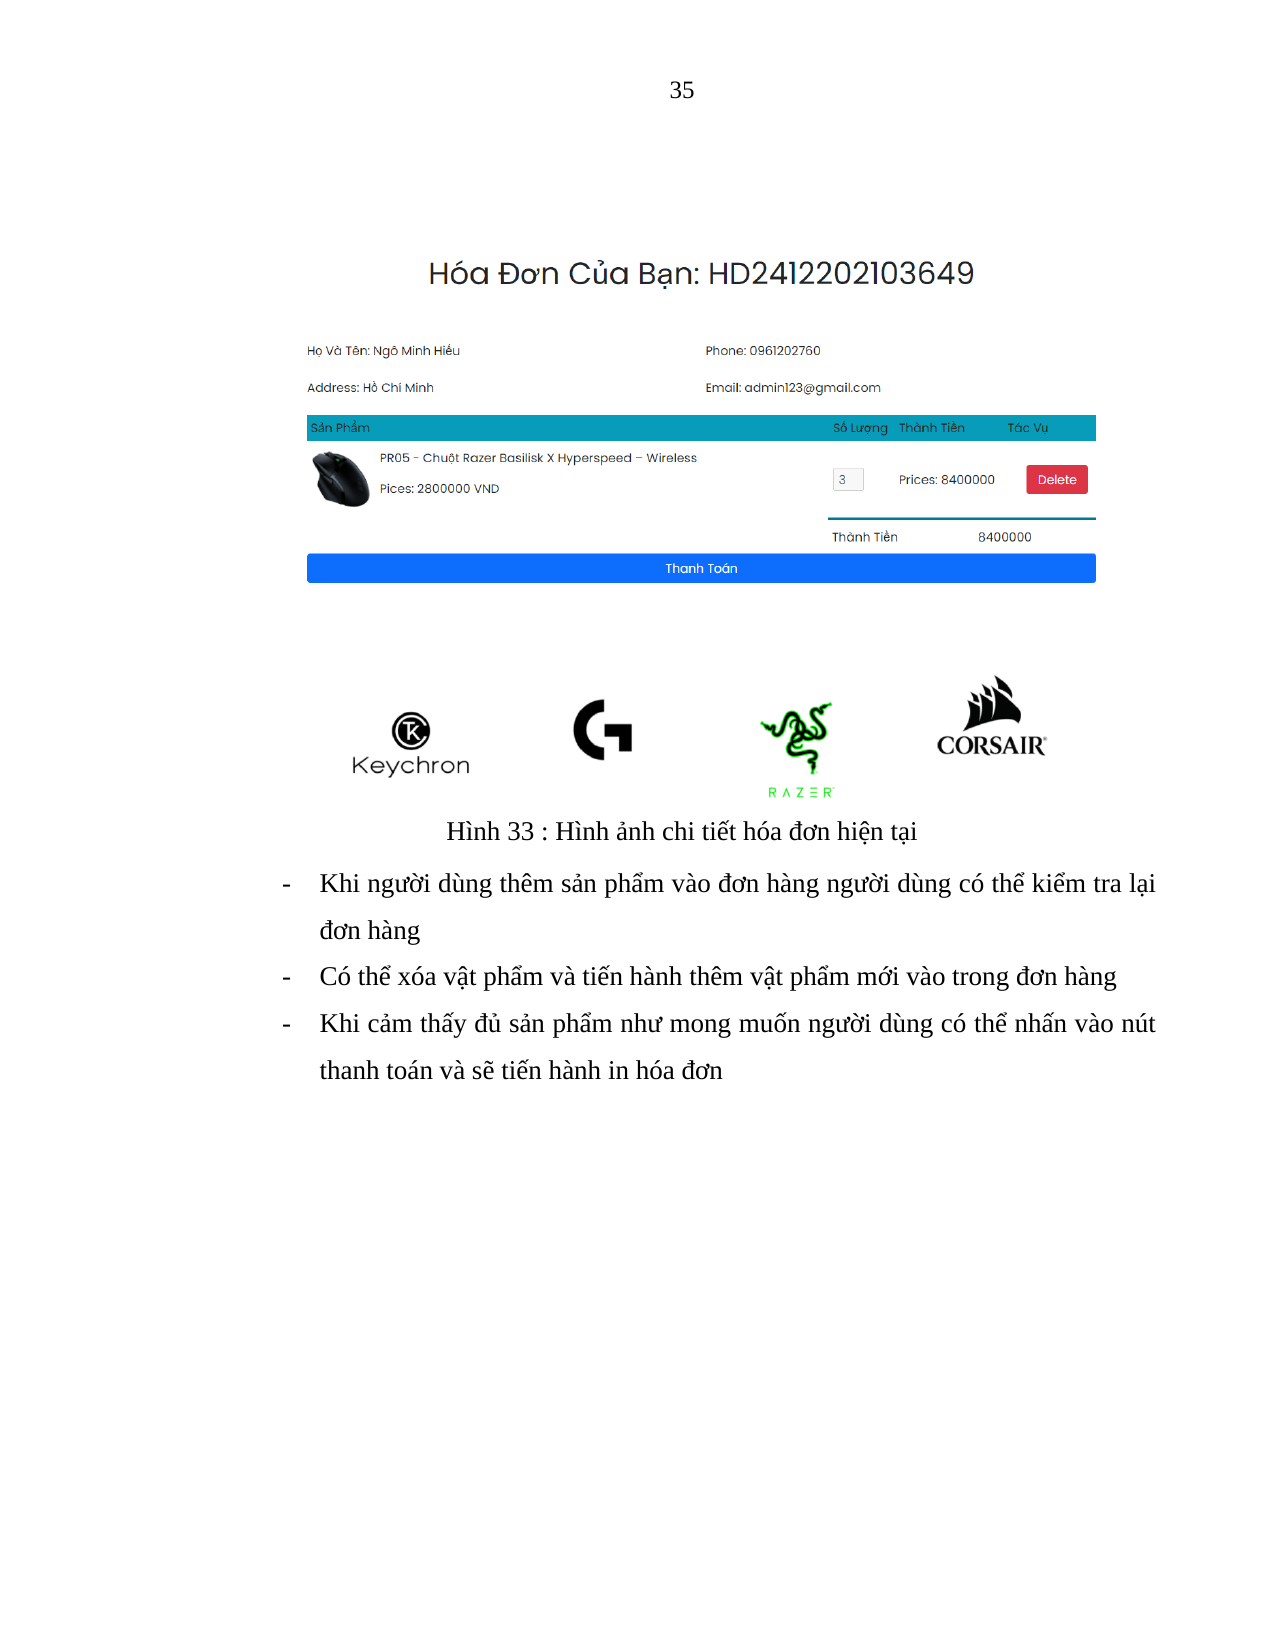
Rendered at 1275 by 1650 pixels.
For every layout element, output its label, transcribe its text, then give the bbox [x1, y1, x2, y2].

list Khi người dùng thêm sản phẩm vào đơn hàng người dùng có thể kiểm tra lại đơn hàng [282, 867, 1157, 945]
picture [206, 206, 1157, 816]
list Khi cảm thấy đủ sản phẩm như mong muốn người dùng có thể nhấn vào nút thanh toán và sẽ tiến hành in hóa đơn [282, 1007, 1157, 1085]
list Có thể xóa vật phẩm và tiến hành thêm vật phẩm mới vào trong đơn hàng [282, 961, 1157, 992]
